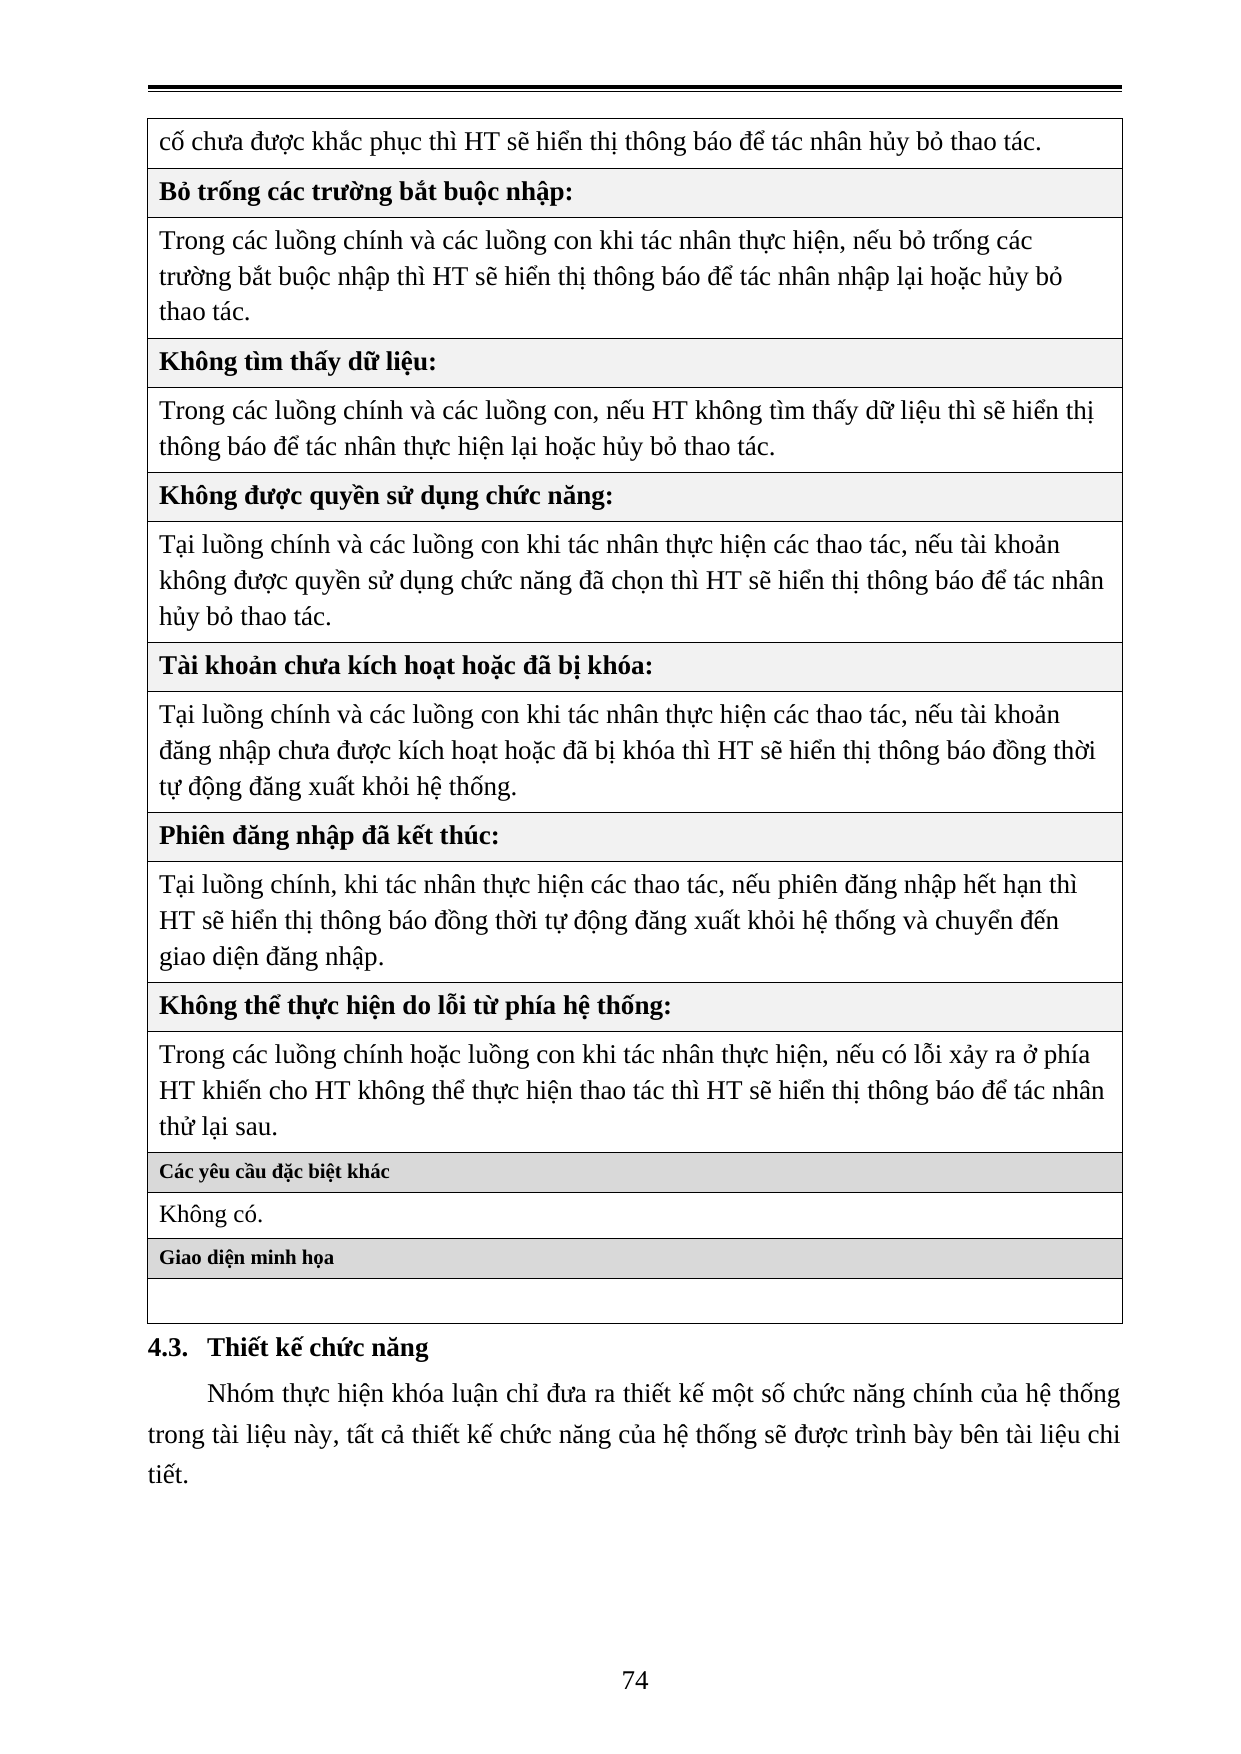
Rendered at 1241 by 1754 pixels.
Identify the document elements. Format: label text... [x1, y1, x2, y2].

table_cell Tài khoản chưa kích hoạt hoặc đã bị khóa: [148, 643, 1122, 691]
table_cell [148, 1279, 1122, 1323]
table_cell Trong các luồng chính hoặc luồng con khi tác nhân thực hiện, nếu có lỗi xảy ra ở phía HT khiến cho HT không thể thực hiện thao tác thì HT sẽ hiển thị thông báo để tác nhân thử lại sau. [148, 1032, 1122, 1152]
table_cell Trong các luồng chính và các luồng con, nếu HT không tìm thấy dữ liệu thì sẽ hiển thị thông báo để tác nhân thực hiện lại hoặc hủy bỏ thao tác. [148, 388, 1122, 472]
text Nhóm thực hiện khóa luận chỉ đưa ra thiết kế một số chức năng chính của hệ thống trong tài liệu này, tất cả thiết kế chức năng của hệ thống sẽ được trình bày bên tài liệu chi tiết. [148, 1377, 1122, 1489]
table_cell Không có. [148, 1193, 1122, 1238]
table_cell Không tìm thấy dữ liệu: [148, 339, 1122, 387]
subtitle Thiết kế chức năng [148, 1331, 1122, 1362]
table_cell Phiên đăng nhập đã kết thúc: [148, 813, 1122, 861]
table_cell Tại luồng chính và các luồng con khi tác nhân thực hiện các thao tác, nếu tài khoản đăng nhập chưa được kích hoạt hoặc đã bị khóa thì HT sẽ hiển thị thông báo đồng thời tự động đăng xuất khỏi hệ thống. [148, 692, 1122, 812]
table_cell Trong các luồng chính và các luồng con khi tác nhân thực hiện, nếu bỏ trống các trường bắt buộc nhập thì HT sẽ hiển thị thông báo để tác nhân nhập lại hoặc hủy bỏ thao tác. [148, 218, 1122, 337]
table_cell Bỏ trống các trường bắt buộc nhập: [148, 169, 1122, 217]
table_cell Tại luồng chính, khi tác nhân thực hiện các thao tác, nếu phiên đăng nhập hết hạn thì HT sẽ hiển thị thông báo đồng thời tự động đăng xuất khỏi hệ thống và chuyển đến giao diện đăng nhập. [148, 862, 1122, 982]
table_cell Các yêu cầu đặc biệt khác [148, 1153, 1122, 1192]
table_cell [148, 119, 1122, 167]
table_cell Không thể thực hiện do lỗi từ phía hệ thống: [148, 983, 1122, 1031]
table_cell Không được quyền sử dụng chức năng: [148, 473, 1122, 521]
table_cell Giao diện minh họa [148, 1239, 1122, 1278]
table_cell Tại luồng chính và các luồng con khi tác nhân thực hiện các thao tác, nếu tài khoản không được quyền sử dụng chức năng đã chọn thì HT sẽ hiển thị thông báo để tác nhân hủy bỏ thao tác. [148, 522, 1122, 642]
